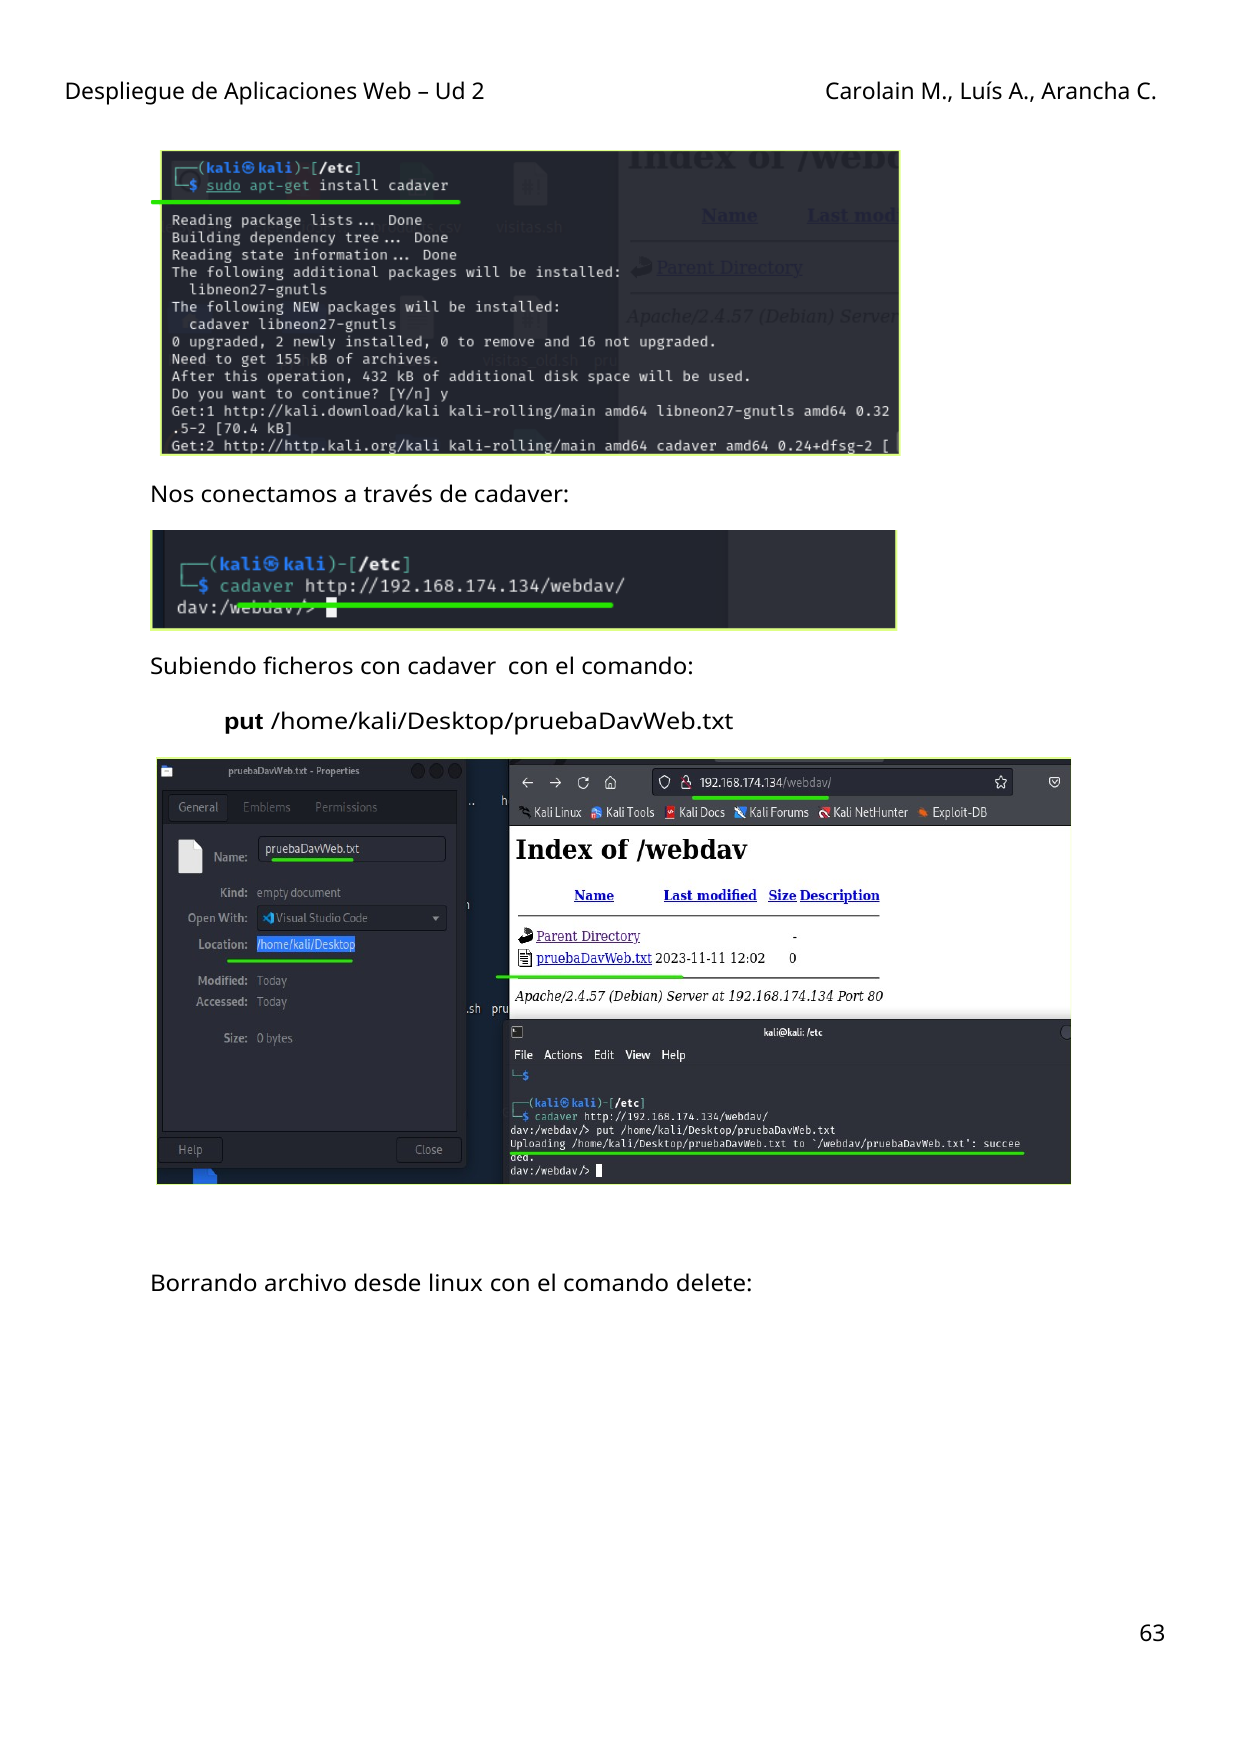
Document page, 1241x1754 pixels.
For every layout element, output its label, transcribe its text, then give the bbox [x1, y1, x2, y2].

picture [156, 757, 1072, 1185]
text Nos conectamos a través de cadaver: [150, 478, 1165, 509]
picture [150, 150, 901, 456]
text put /home/kali/Desktop/pruebaDavWeb.txt [224, 705, 1165, 737]
text Borrando archivo desde linux con el comando delete: [150, 1267, 1165, 1298]
picture [150, 530, 898, 631]
